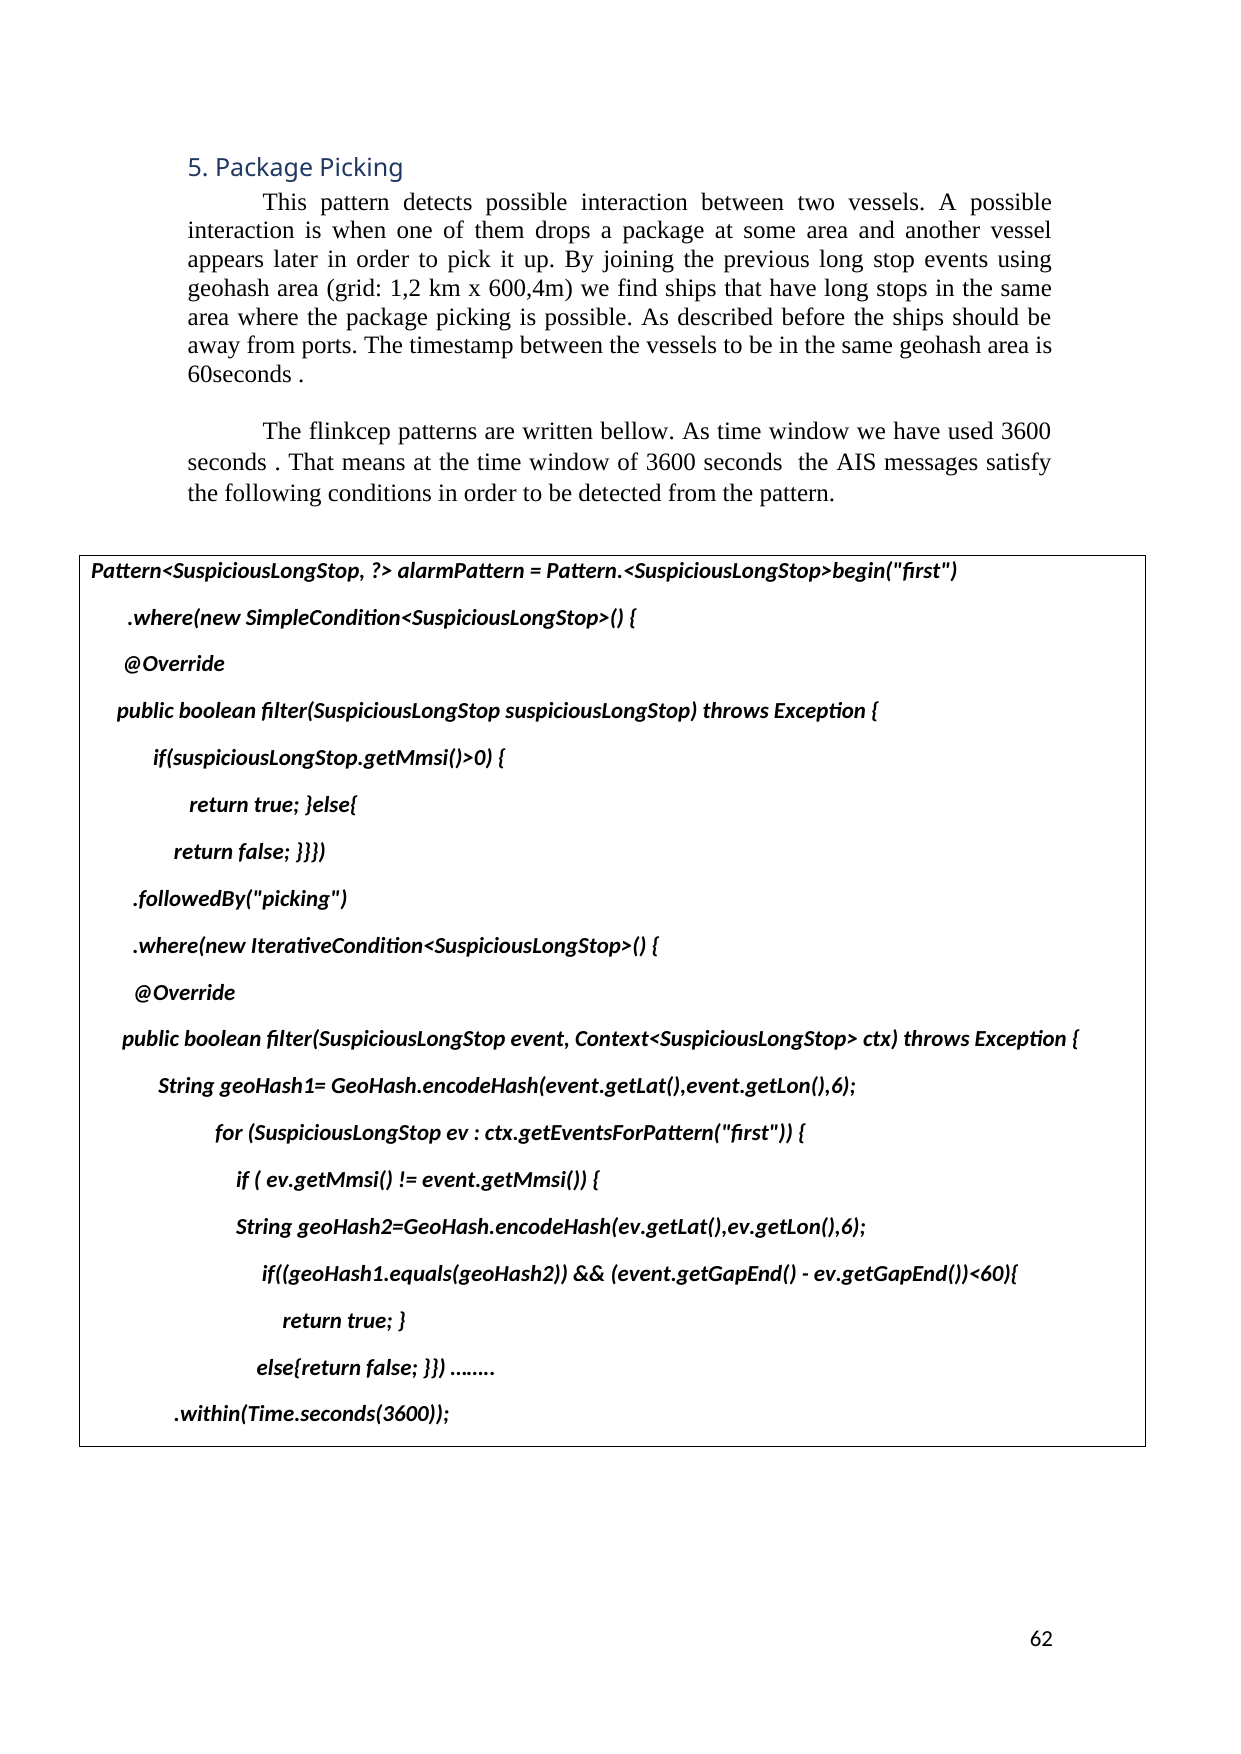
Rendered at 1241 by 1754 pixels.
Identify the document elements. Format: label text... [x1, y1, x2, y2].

subtitle 5. Package Picking [187, 150, 1053, 184]
table_header Pattern<SuspiciousLongStop, ?> alarmPattern = Pattern.<SuspiciousLongStop>begin("first") .where(new SimpleCondition<SuspiciousLongStop>() { @Override public boolean filter(SuspiciousLongStop suspiciousLongStop) throws Exception { if(suspiciousLongStop.getMmsi()>0) { return true; }else{ return false; }}}) .followedBy("picking") .where(new IterativeCondition<SuspiciousLongStop>() { @Override public boolean filter(SuspiciousLongStop event, Context<SuspiciousLongStop> ctx) throws Exception { String geoHash1= GeoHash.encodeHash(event.getLat(),event.getLon(),6); for (SuspiciousLongStop ev : ctx.getEventsForPattern("first")) { if ( ev.getMmsi() != event.getMmsi()) { String geoHash2=GeoHash.encodeHash(ev.getLat(),ev.getLon(),6); if((geoHash1.equals(geoHash2)) && (event.getGapEnd() - ev.getGapEnd())<60){ return true; } else{return false; }}) …….. .within(Time.seconds(3600)); [80, 556, 1145, 1446]
text This pattern detects possible interaction between two vessels. A possible interaction is when one of them drops a package at some area and another vessel appears later in order to pick it up. By joining the previous long stop events using geohash area (grid: 1,2 km x 600,4m) we find ships that have long stops in the same area where the package picking is possible. As described before the ships should be away from ports. The timestamp between the vessels to be in the same geohash area is 60seconds . [187, 187, 1053, 388]
text The flinkcep patterns are written bellow. As time window we have used 3600 seconds . That means at the time window of 3600 seconds the AIS messages satisfy the following conditions in order to be detected from the pattern. [187, 416, 1053, 507]
